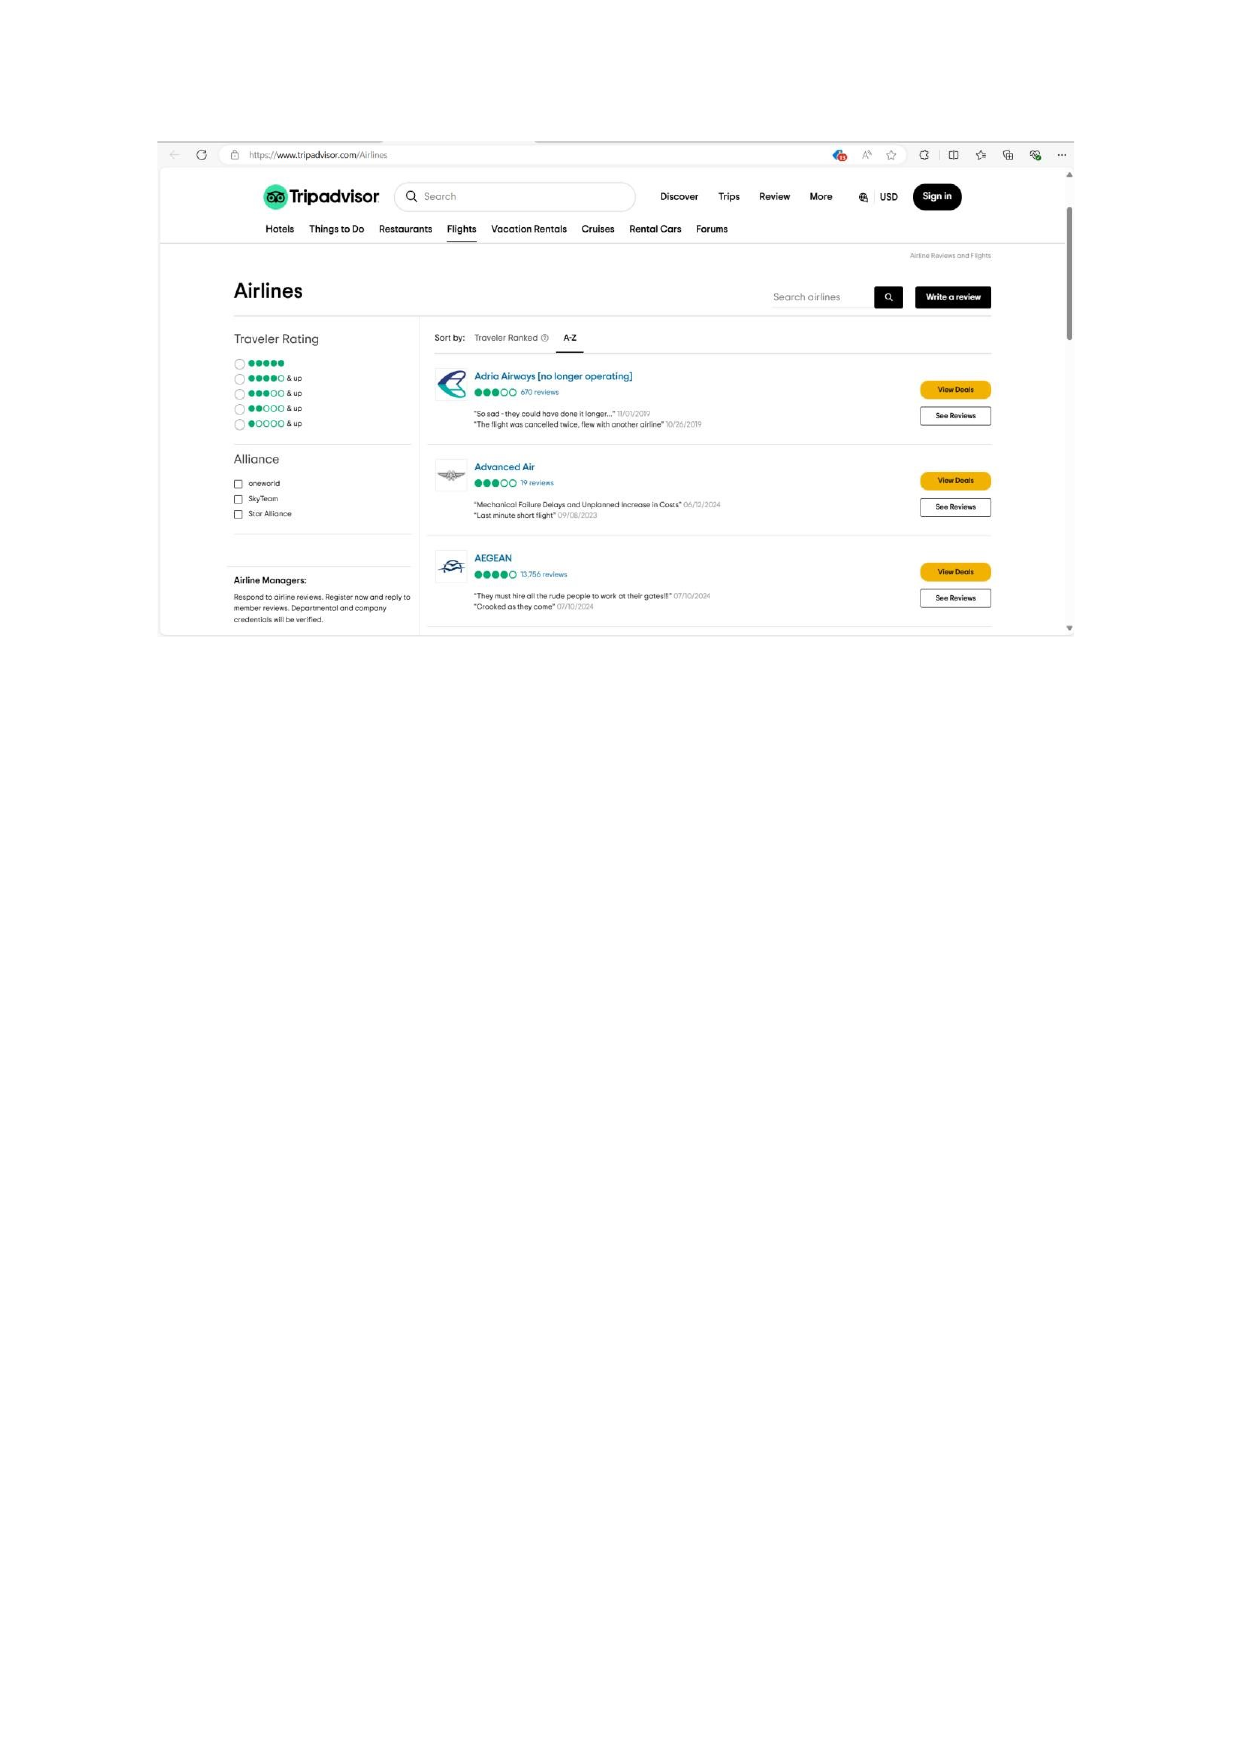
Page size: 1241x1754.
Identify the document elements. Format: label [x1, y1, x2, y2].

picture [157, 141, 1075, 637]
